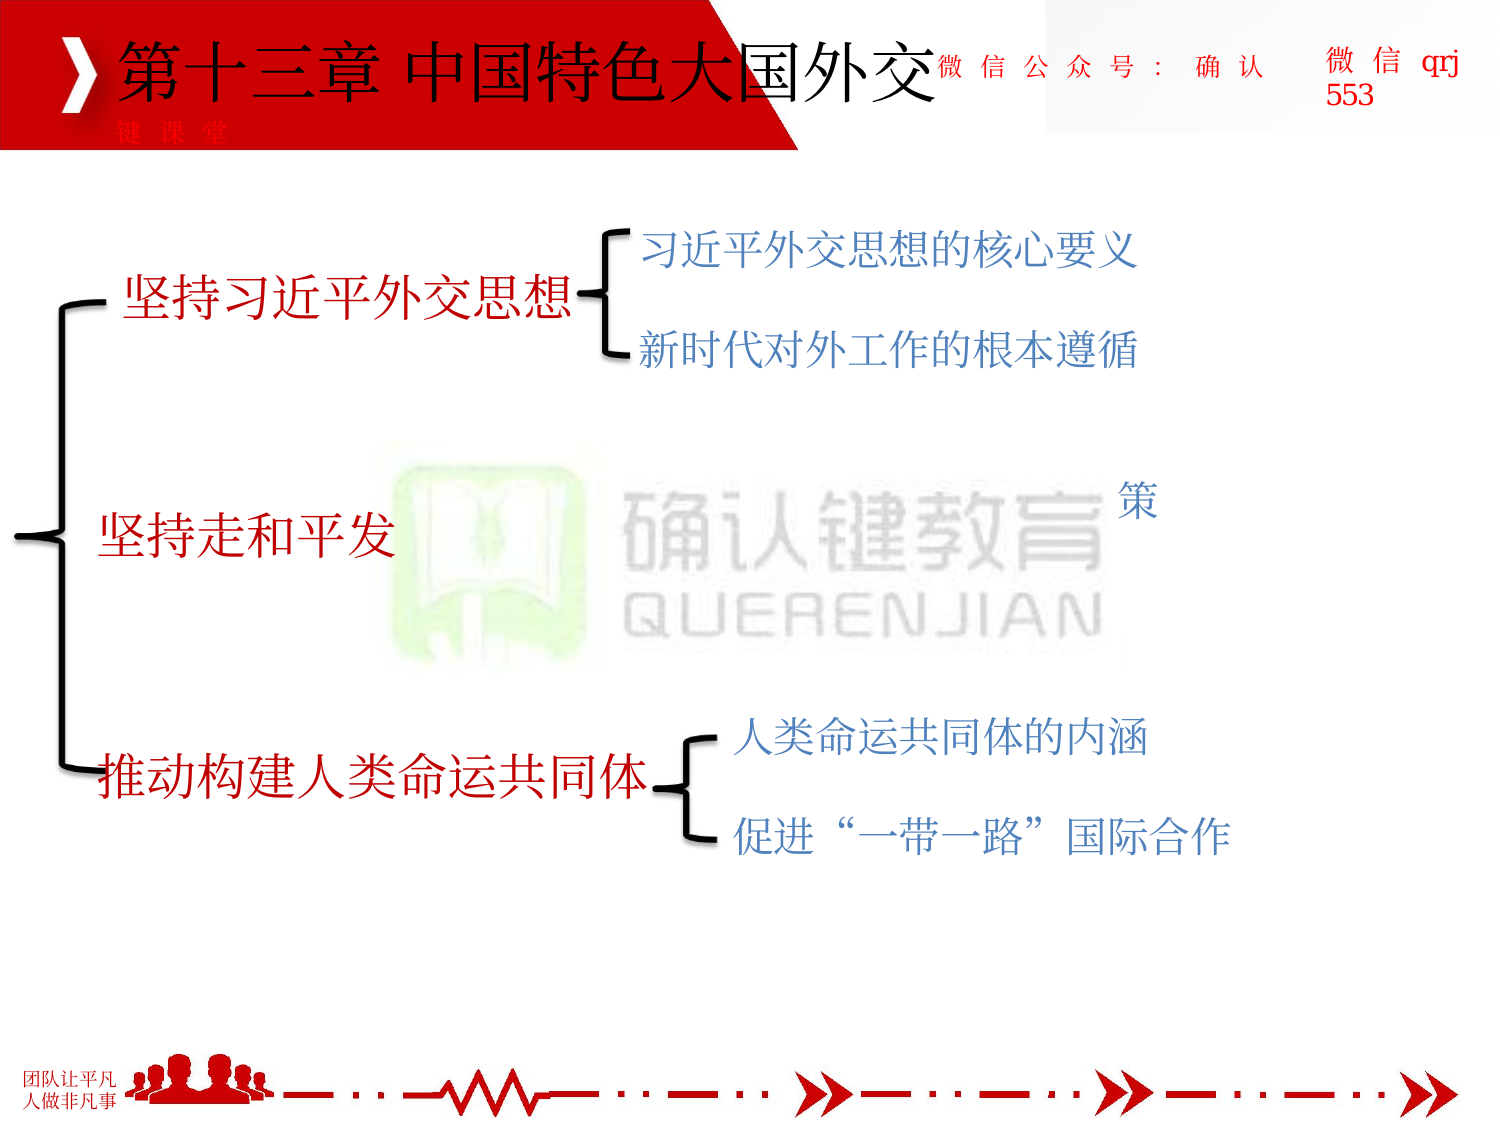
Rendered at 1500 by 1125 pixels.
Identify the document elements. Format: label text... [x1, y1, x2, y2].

text 人类命运共同体的内涵 [732, 708, 1175, 763]
text 团队让平凡 [23, 1071, 142, 1090]
text 推动构建人类命运共同体 [96, 755, 673, 805]
text 第十三章 中国特色大国外交微 信 公 众 号 ： 确 认 键 课 堂 [116, 44, 1285, 177]
text 人做非凡事 [23, 1094, 142, 1113]
picture [0, 0, 1500, 1125]
text 坚持走和平发 [96, 515, 422, 565]
text 策 [1117, 472, 1184, 527]
text 坚持习近平外交思想 [121, 277, 1164, 327]
text 新时代对外工作的根本遵循 [638, 321, 1165, 377]
text 微 信 qrj 553 [1325, 44, 1499, 112]
text 促进“一带一路”国际合作 [732, 808, 1258, 863]
text 习近平外交思想的核心要义 [638, 221, 1164, 277]
